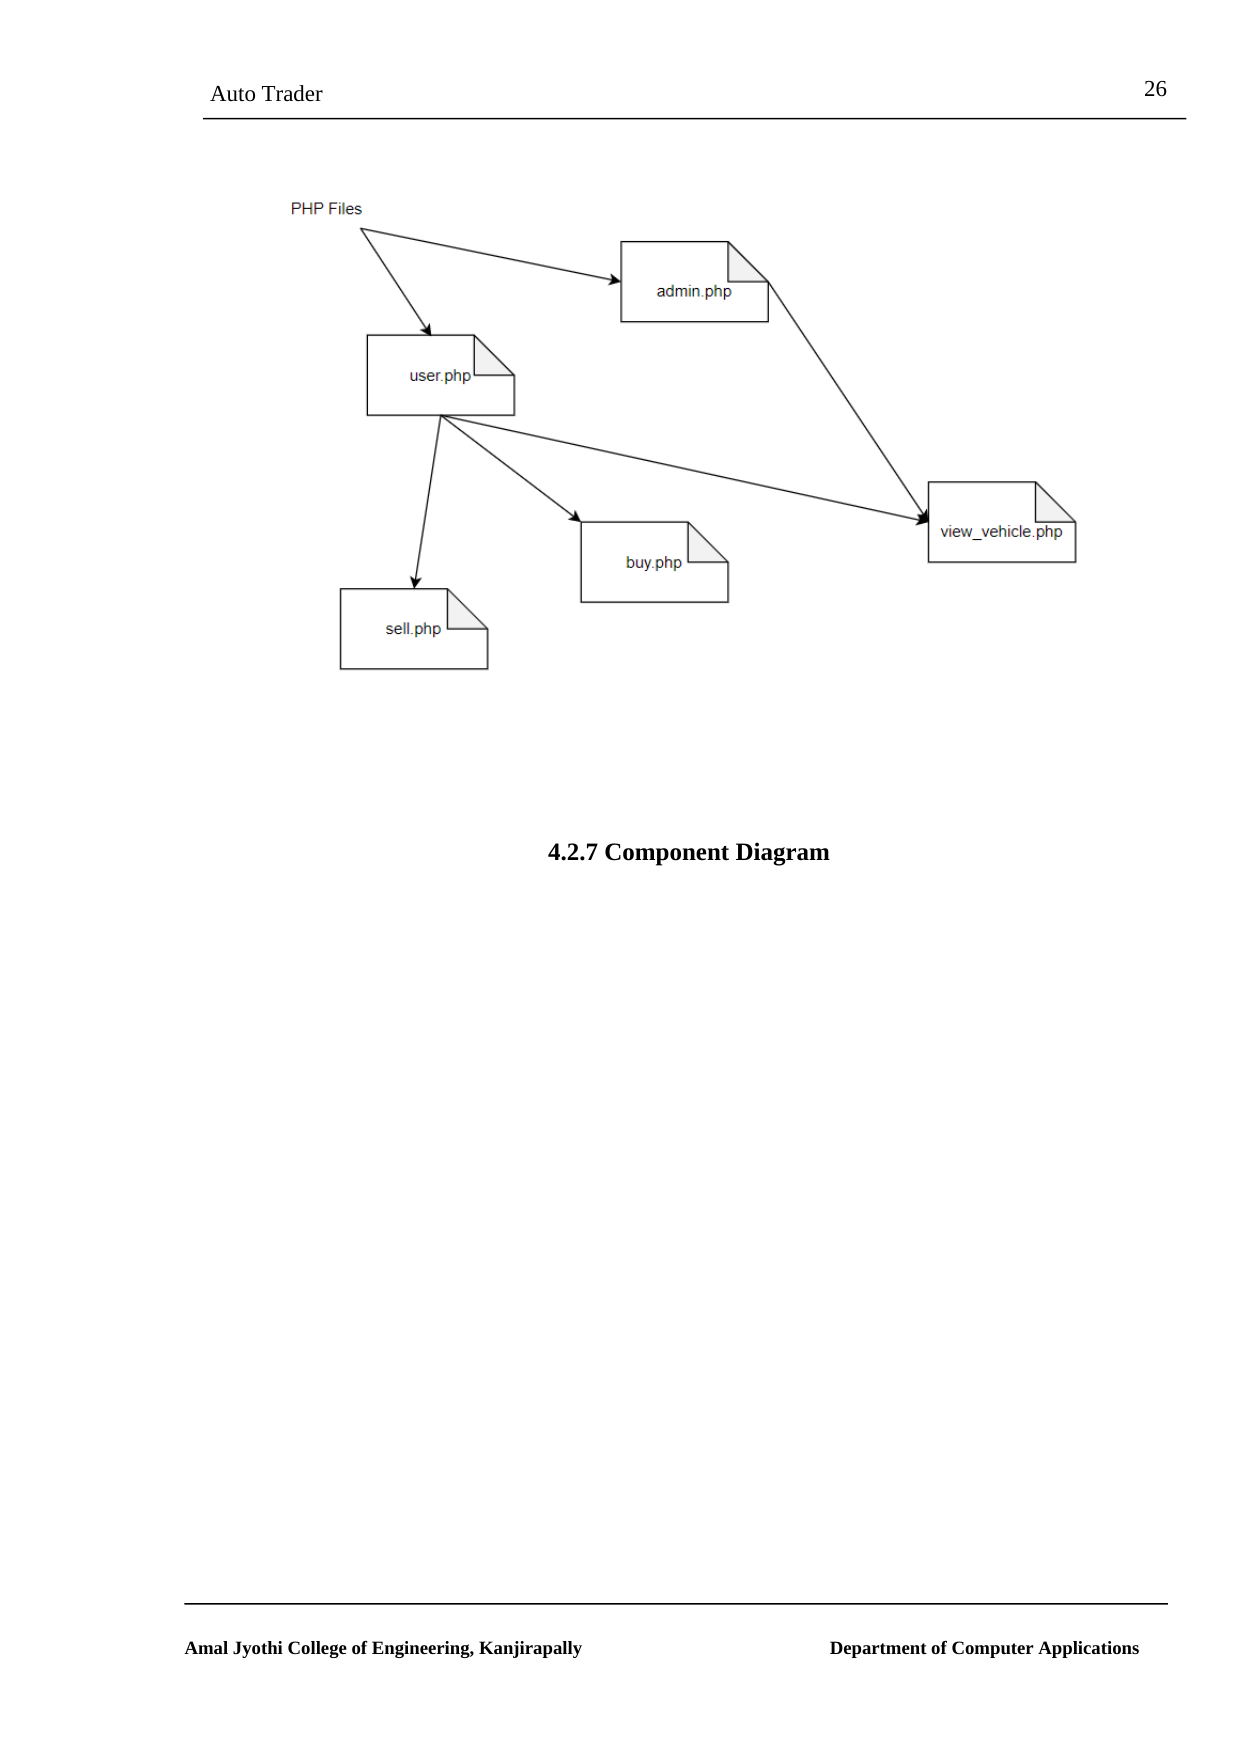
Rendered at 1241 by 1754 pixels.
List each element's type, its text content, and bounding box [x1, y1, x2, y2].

text 4.2.7 Component Diagram [198, 837, 1180, 866]
picture [197, 141, 1204, 695]
